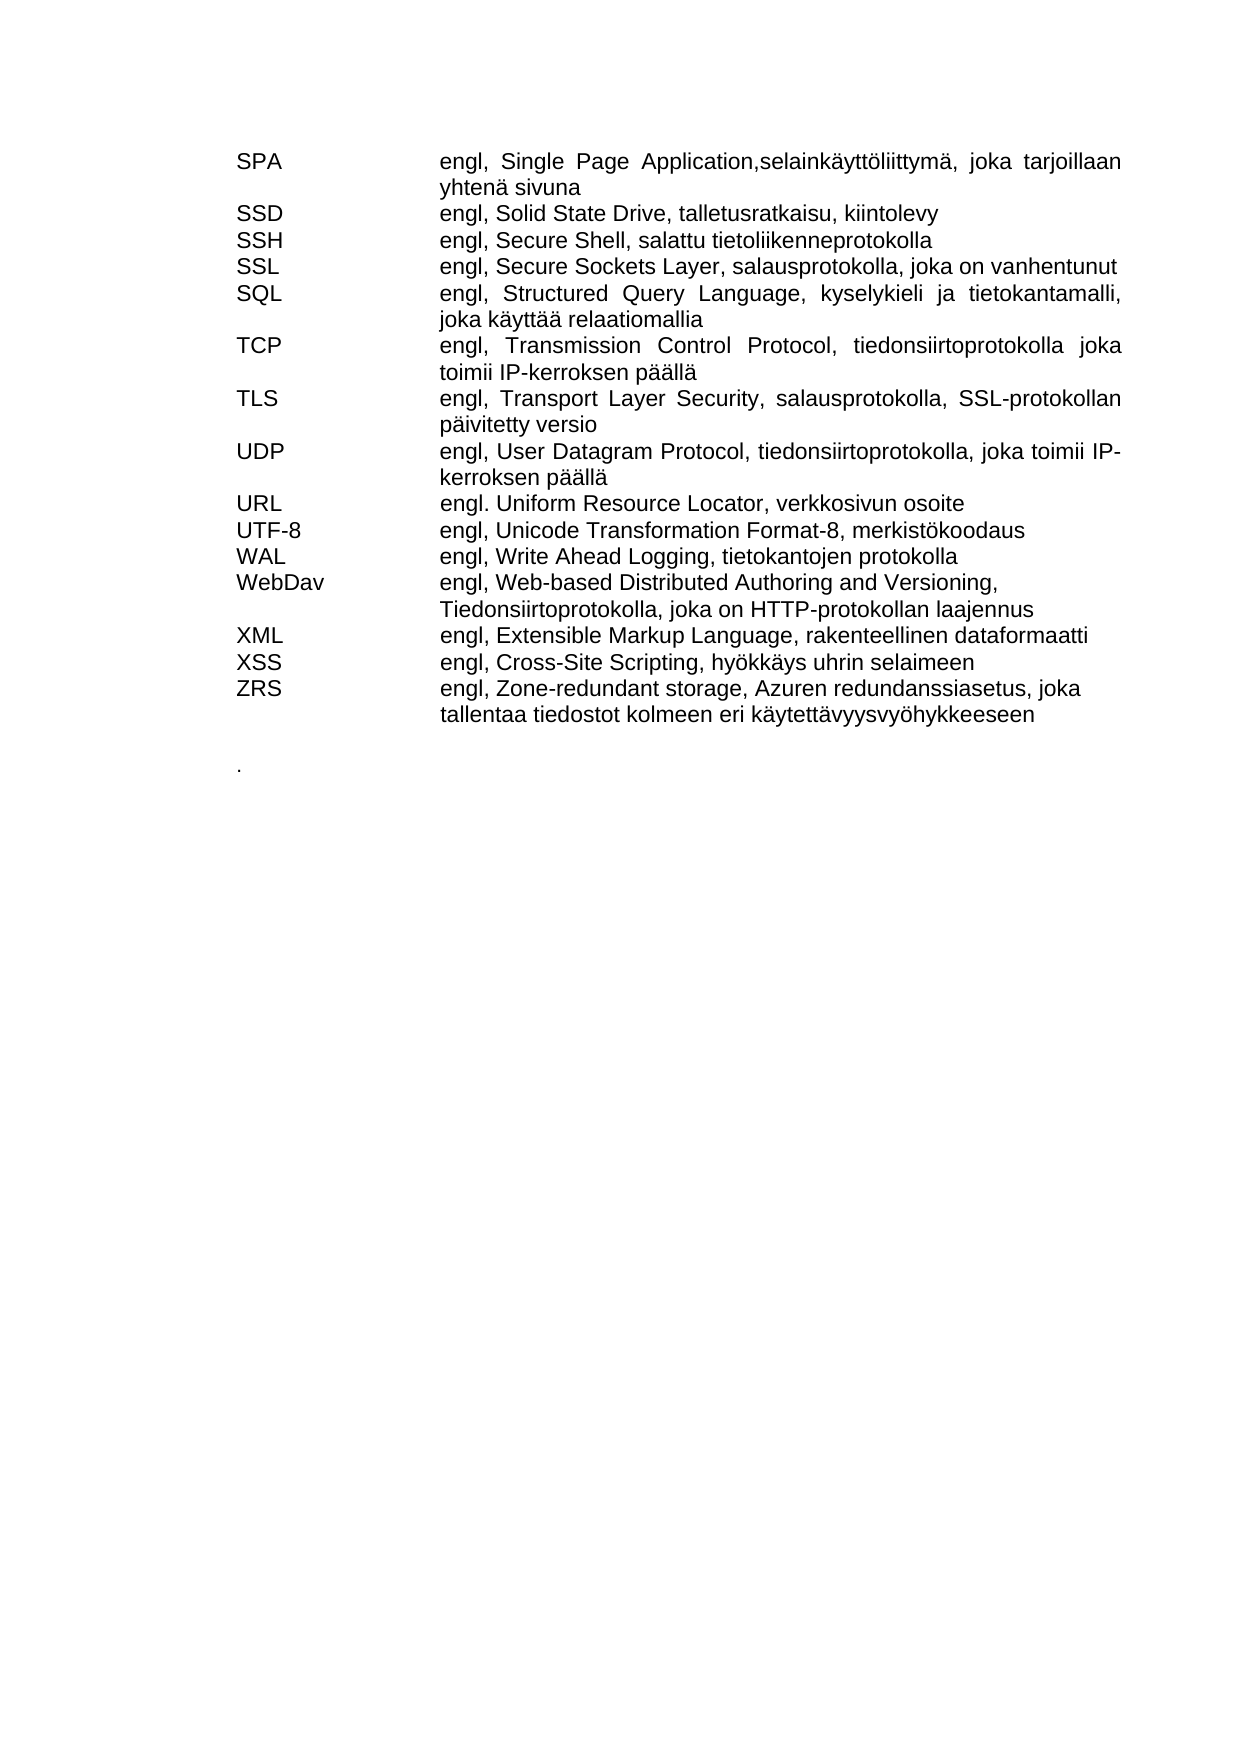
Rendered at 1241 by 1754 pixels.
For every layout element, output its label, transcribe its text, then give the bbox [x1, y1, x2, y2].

text SSL engl, Secure Sockets Layer, salausprotokolla, joka on vanhentunut [236, 253, 1122, 279]
text UTF-8 engl, Unicode Transformation Format-8, merkistökoodaus [236, 517, 1122, 543]
text . [236, 752, 1122, 776]
text TLS engl, Transport Layer Security, salausprotokolla, SSL-protokollan päivitetty versio [236, 385, 1122, 438]
text WebDav engl, Web-based Distributed Authoring and Versioning, [236, 569, 1122, 596]
text Tiedonsiirtoprotokolla, joka on HTTP-protokollan laajennus [439, 596, 1122, 622]
text URL engl. Uniform Resource Locator, verkkosivun osoite [236, 490, 1122, 517]
text XSS engl, Cross-Site Scripting, hyökkäys uhrin selaimeen [236, 648, 1122, 675]
text SPA engl, Single Page Application,selainkäyttöliittymä, joka tarjoillaan yhtenä sivuna [236, 148, 1122, 200]
text UDP engl, User Datagram Protocol, tiedonsiirtoprotokolla, joka toimii IP-kerroksen päällä [236, 438, 1122, 490]
text ZRS engl, Zone-redundant storage, Azuren redundanssiasetus, joka [236, 675, 1122, 701]
text SQL engl, Structured Query Language, kyselykieli ja tietokantamalli, joka käyttää relaatiomallia [236, 279, 1122, 332]
text TCP engl, Transmission Control Protocol, tiedonsiirtoprotokolla joka toimii IP-kerroksen päällä [236, 332, 1122, 385]
text tallentaa tiedostot kolmeen eri käytettävyysvyöhykkeeseen [236, 701, 1122, 727]
text XML engl, Extensible Markup Language, rakenteellinen dataformaatti [236, 622, 1122, 648]
text SSD engl, Solid State Drive, talletusratkaisu, kiintolevy [236, 200, 1122, 227]
text WAL engl, Write Ahead Logging, tietokantojen protokolla [236, 543, 1122, 569]
text SSH engl, Secure Shell, salattu tietoliikenneprotokolla [236, 227, 1122, 253]
